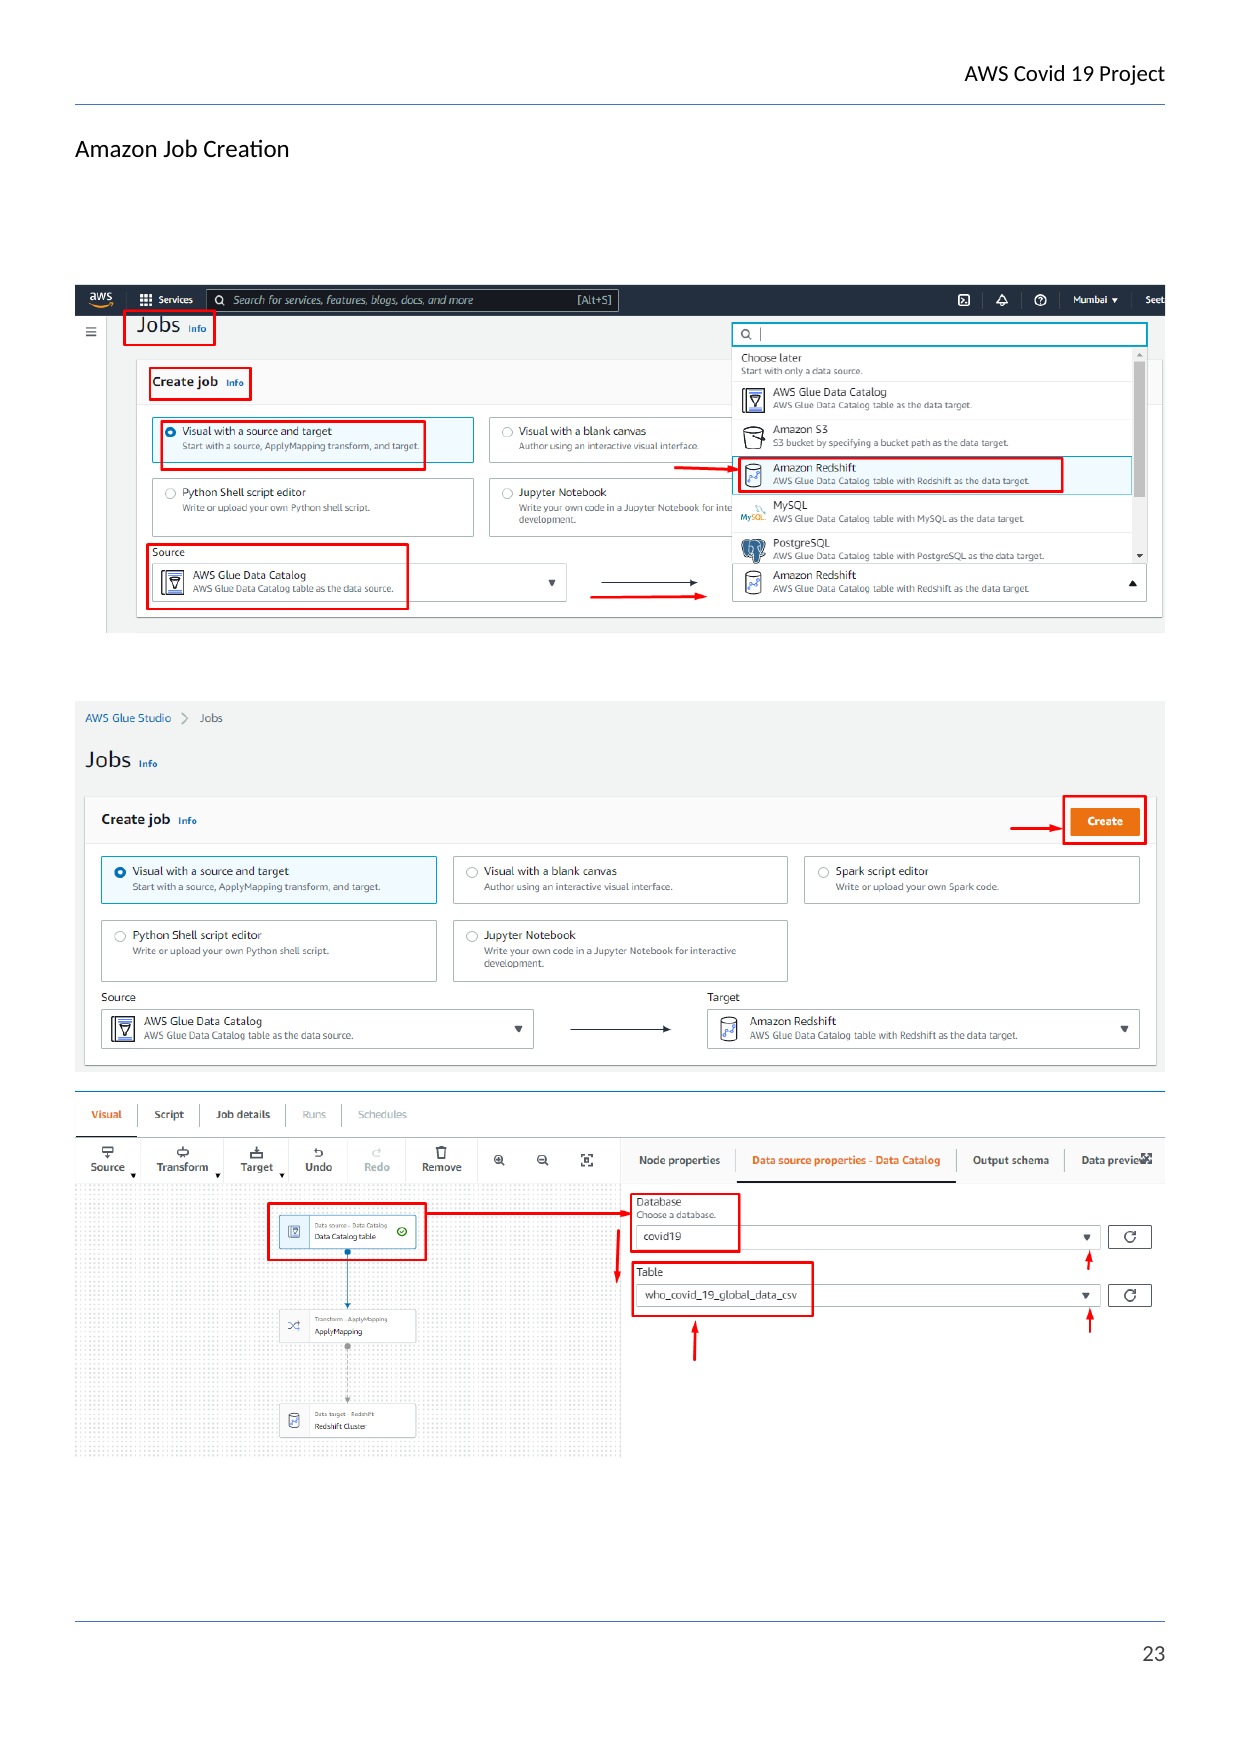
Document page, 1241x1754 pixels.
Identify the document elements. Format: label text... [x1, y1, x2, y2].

picture [75, 1090, 1166, 1458]
picture [75, 281, 1166, 633]
text Amazon Job Creation [75, 133, 1165, 163]
picture [75, 701, 1166, 1072]
